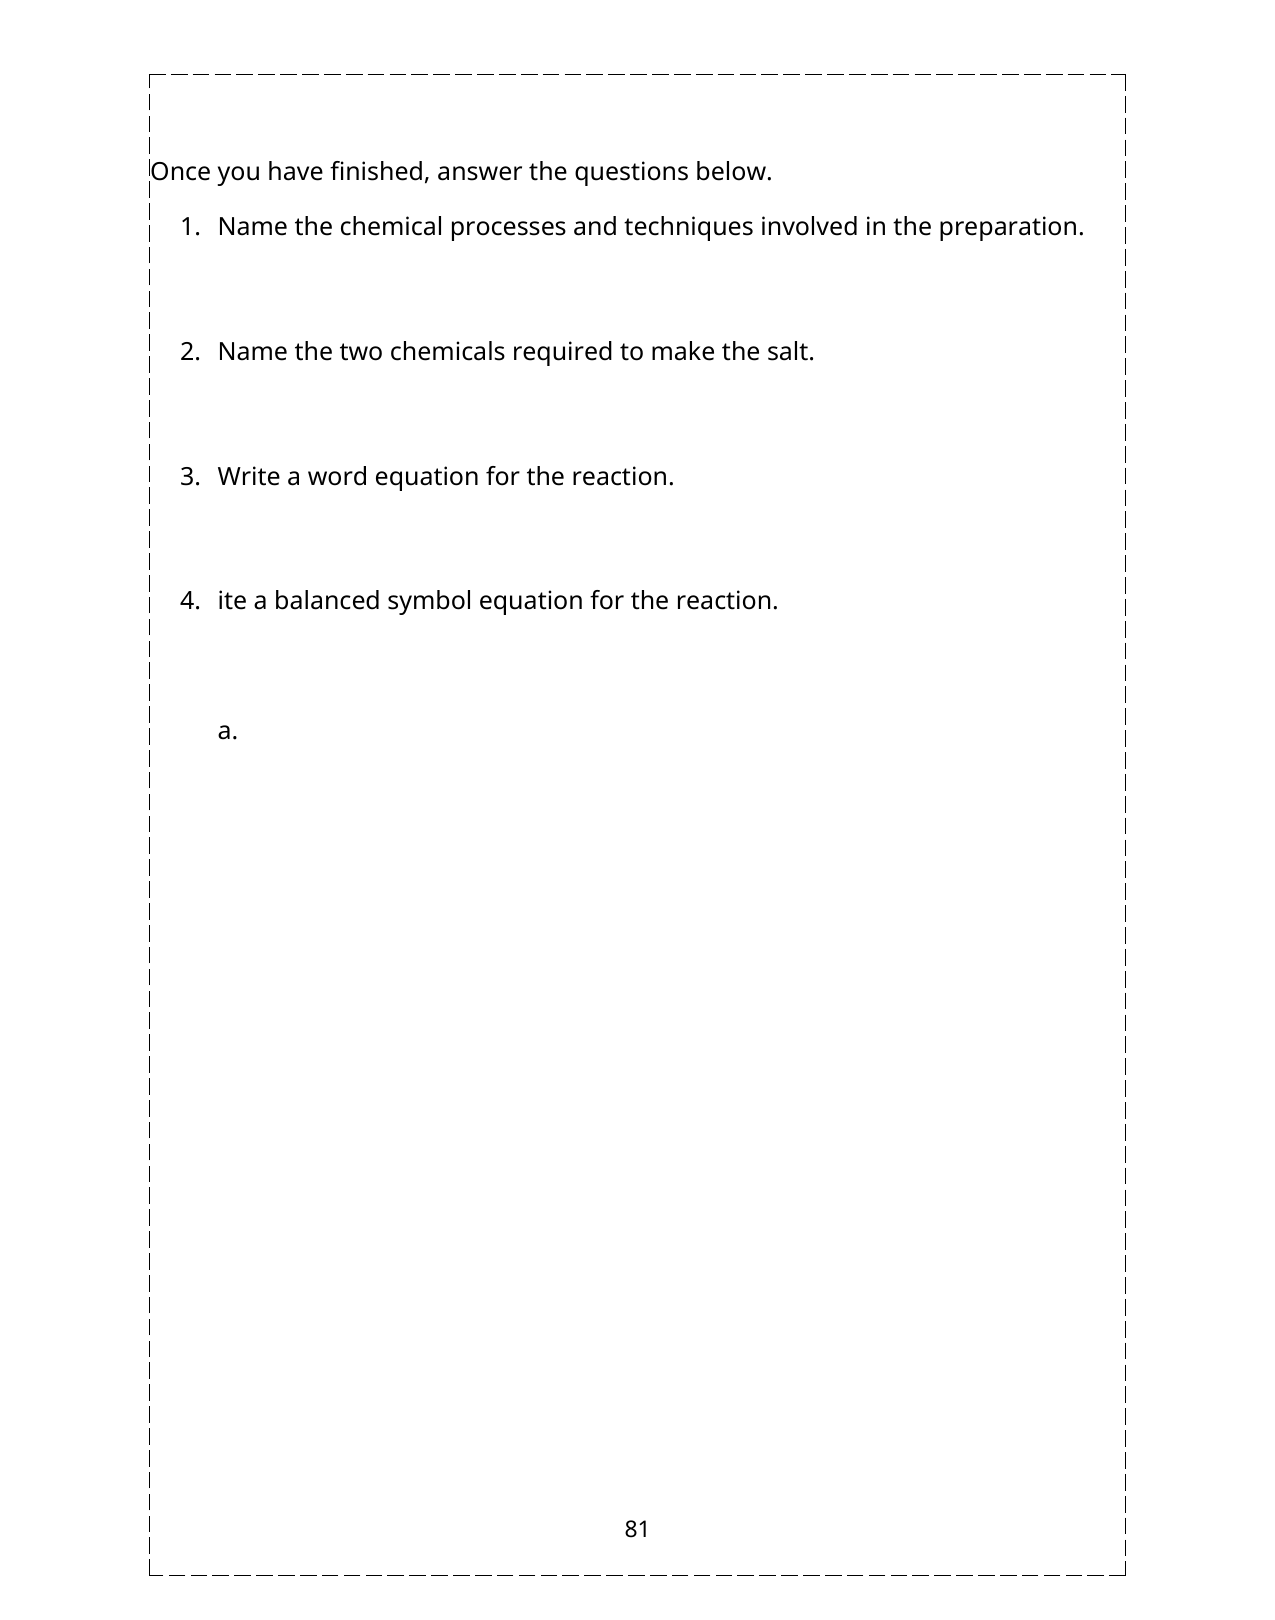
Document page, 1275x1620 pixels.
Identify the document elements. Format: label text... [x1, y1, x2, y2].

list Name the two chemicals required to make the salt. [180, 333, 1125, 367]
text Once you have finished, answer the questions below. [150, 150, 1125, 187]
list Write a word equation for the reaction. [180, 458, 1125, 492]
list Name the chemical processes and techniques involved in the preparation. [180, 208, 1125, 242]
list ite a balanced symbol equation for the reaction. [180, 583, 1125, 617]
